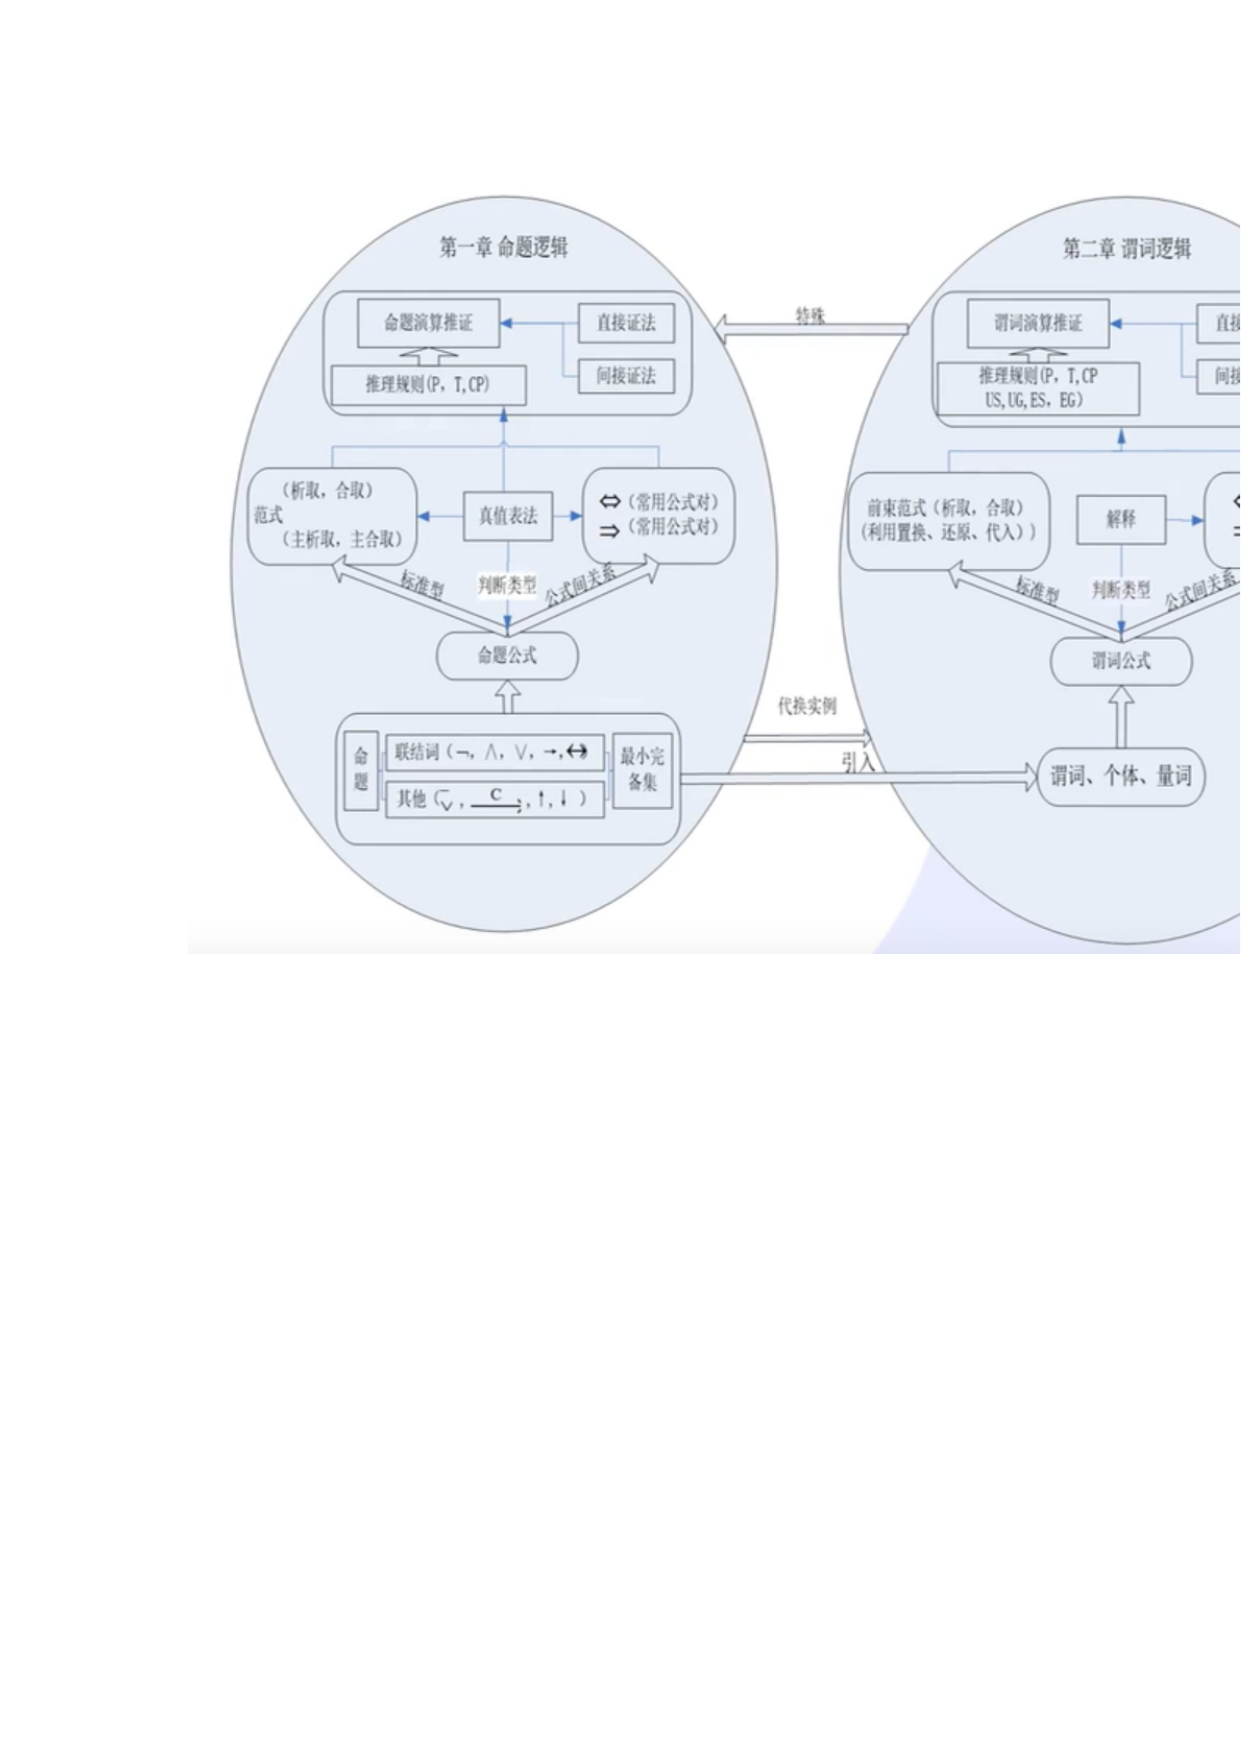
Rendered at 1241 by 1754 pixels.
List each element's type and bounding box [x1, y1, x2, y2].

picture [187, 162, 1241, 954]
